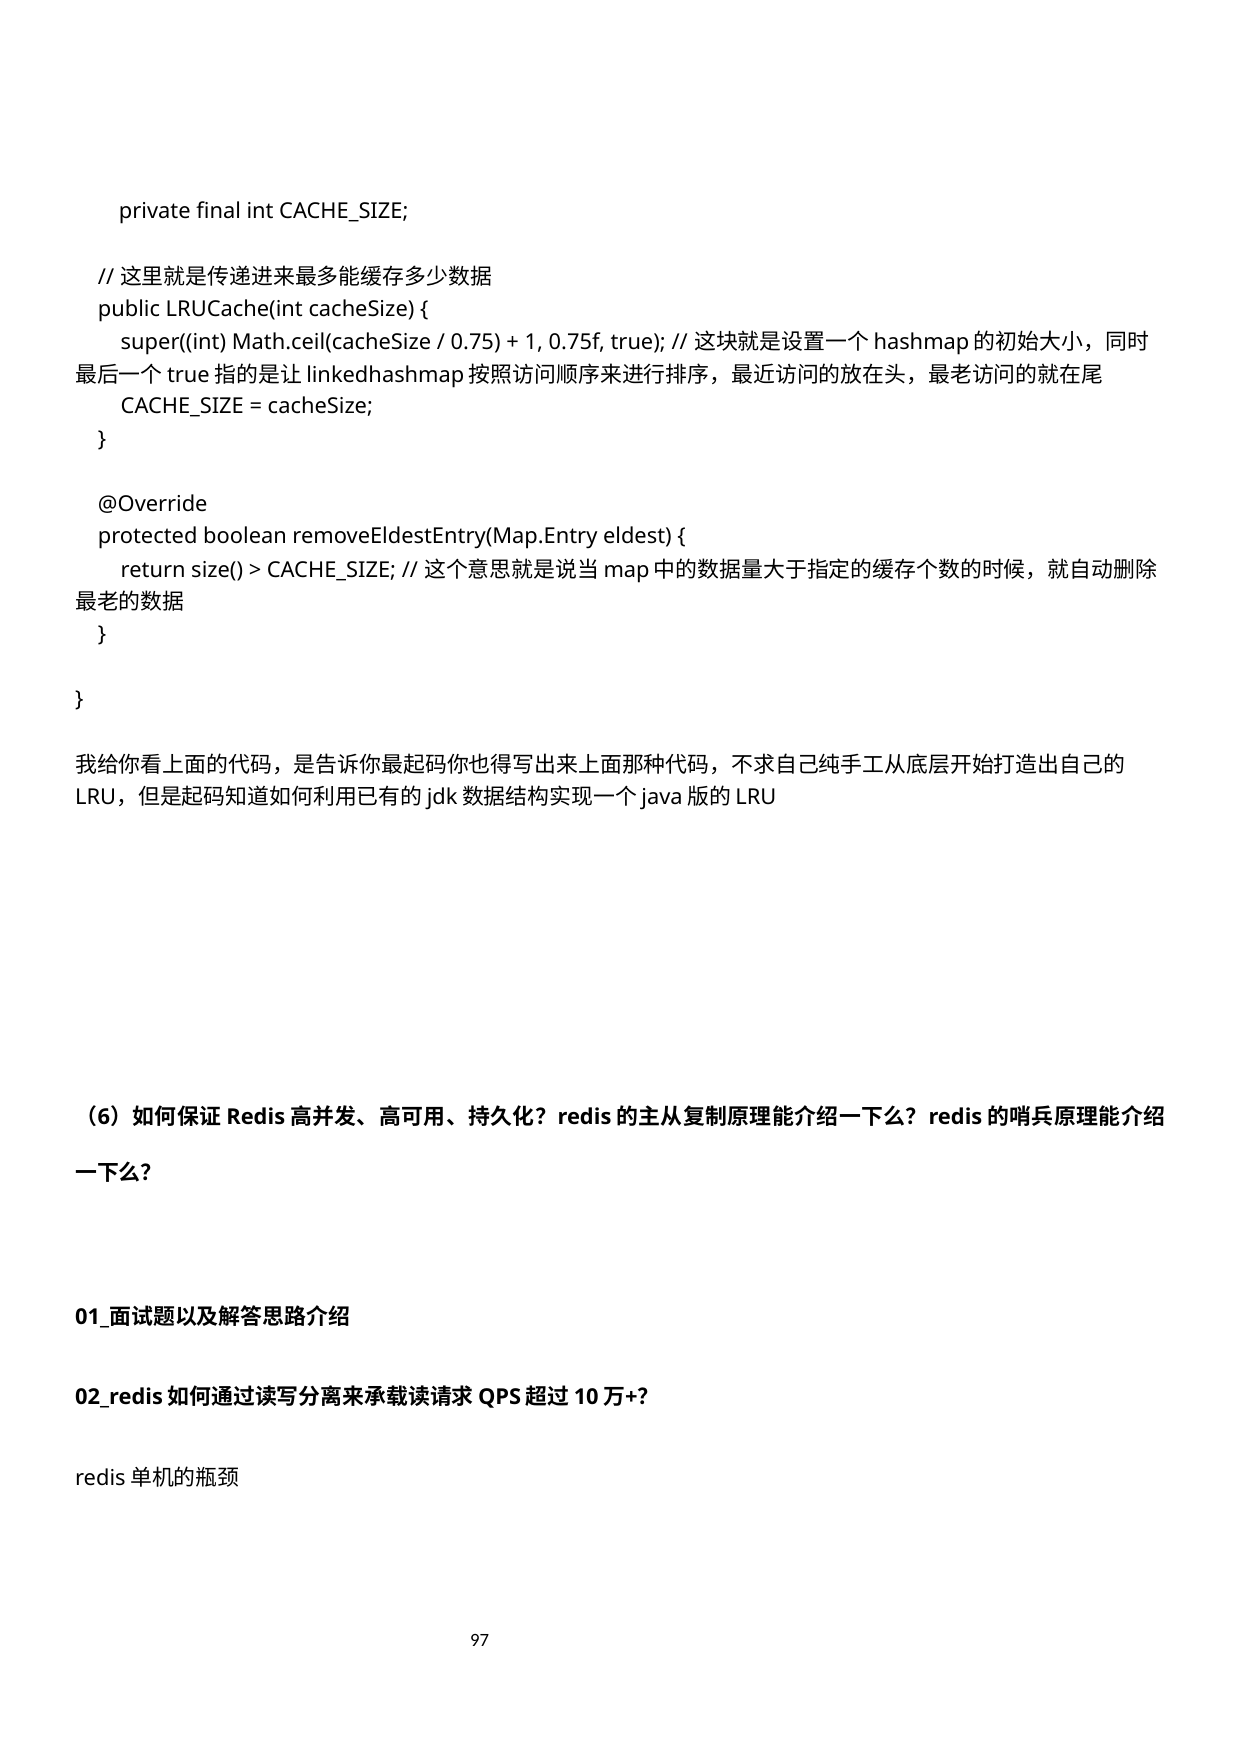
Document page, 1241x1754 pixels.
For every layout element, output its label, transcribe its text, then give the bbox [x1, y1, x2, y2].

text protected boolean removeEldestEntry(Map.Entry eldest) { [75, 519, 1165, 551]
text } [75, 421, 1165, 454]
text private final int CACHE_SIZE; [75, 194, 1165, 226]
text @Override [75, 486, 1165, 519]
text // 这里就是传递进来最多能缓存多少数据 [75, 259, 1165, 291]
text 我给你看上面的代码，是告诉你最起码你也得写出来上面那种代码，不求自己纯手工从底层开始打造出自己的LRU，但是起码知道如何利用已有的jdk数据结构实现一个java版的LRU [75, 714, 1165, 811]
text CACHE_SIZE = cacheSize; [75, 389, 1165, 421]
text redis单机的瓶颈 [75, 1459, 1165, 1492]
subtitle 02_redis如何通过读写分离来承载读请求QPS超过10万+？ [75, 1379, 1165, 1411]
subtitle 01_面试题以及解答思路介绍 [75, 1298, 1165, 1331]
text public LRUCache(int cacheSize) { [75, 291, 1165, 324]
text super((int) Math.ceil(cacheSize / 0.75) + 1, 0.75f, true); // 这块就是设置一个hashmap的初始大小，同时最后一个true指的是让linkedhashmap按照访问顺序来进行排序，最近访问的放在头，最老访问的就在尾 [75, 324, 1165, 389]
text return size() > CACHE_SIZE; // 这个意思就是说当map中的数据量大于指定的缓存个数的时候，就自动删除最老的数据 [75, 551, 1165, 616]
subtitle （6）如何保证Redis高并发、高可用、持久化？redis的主从复制原理能介绍一下么？redis的哨兵原理能介绍一下么？ [75, 1098, 1165, 1187]
text } [75, 681, 1165, 714]
text } [75, 616, 1165, 649]
